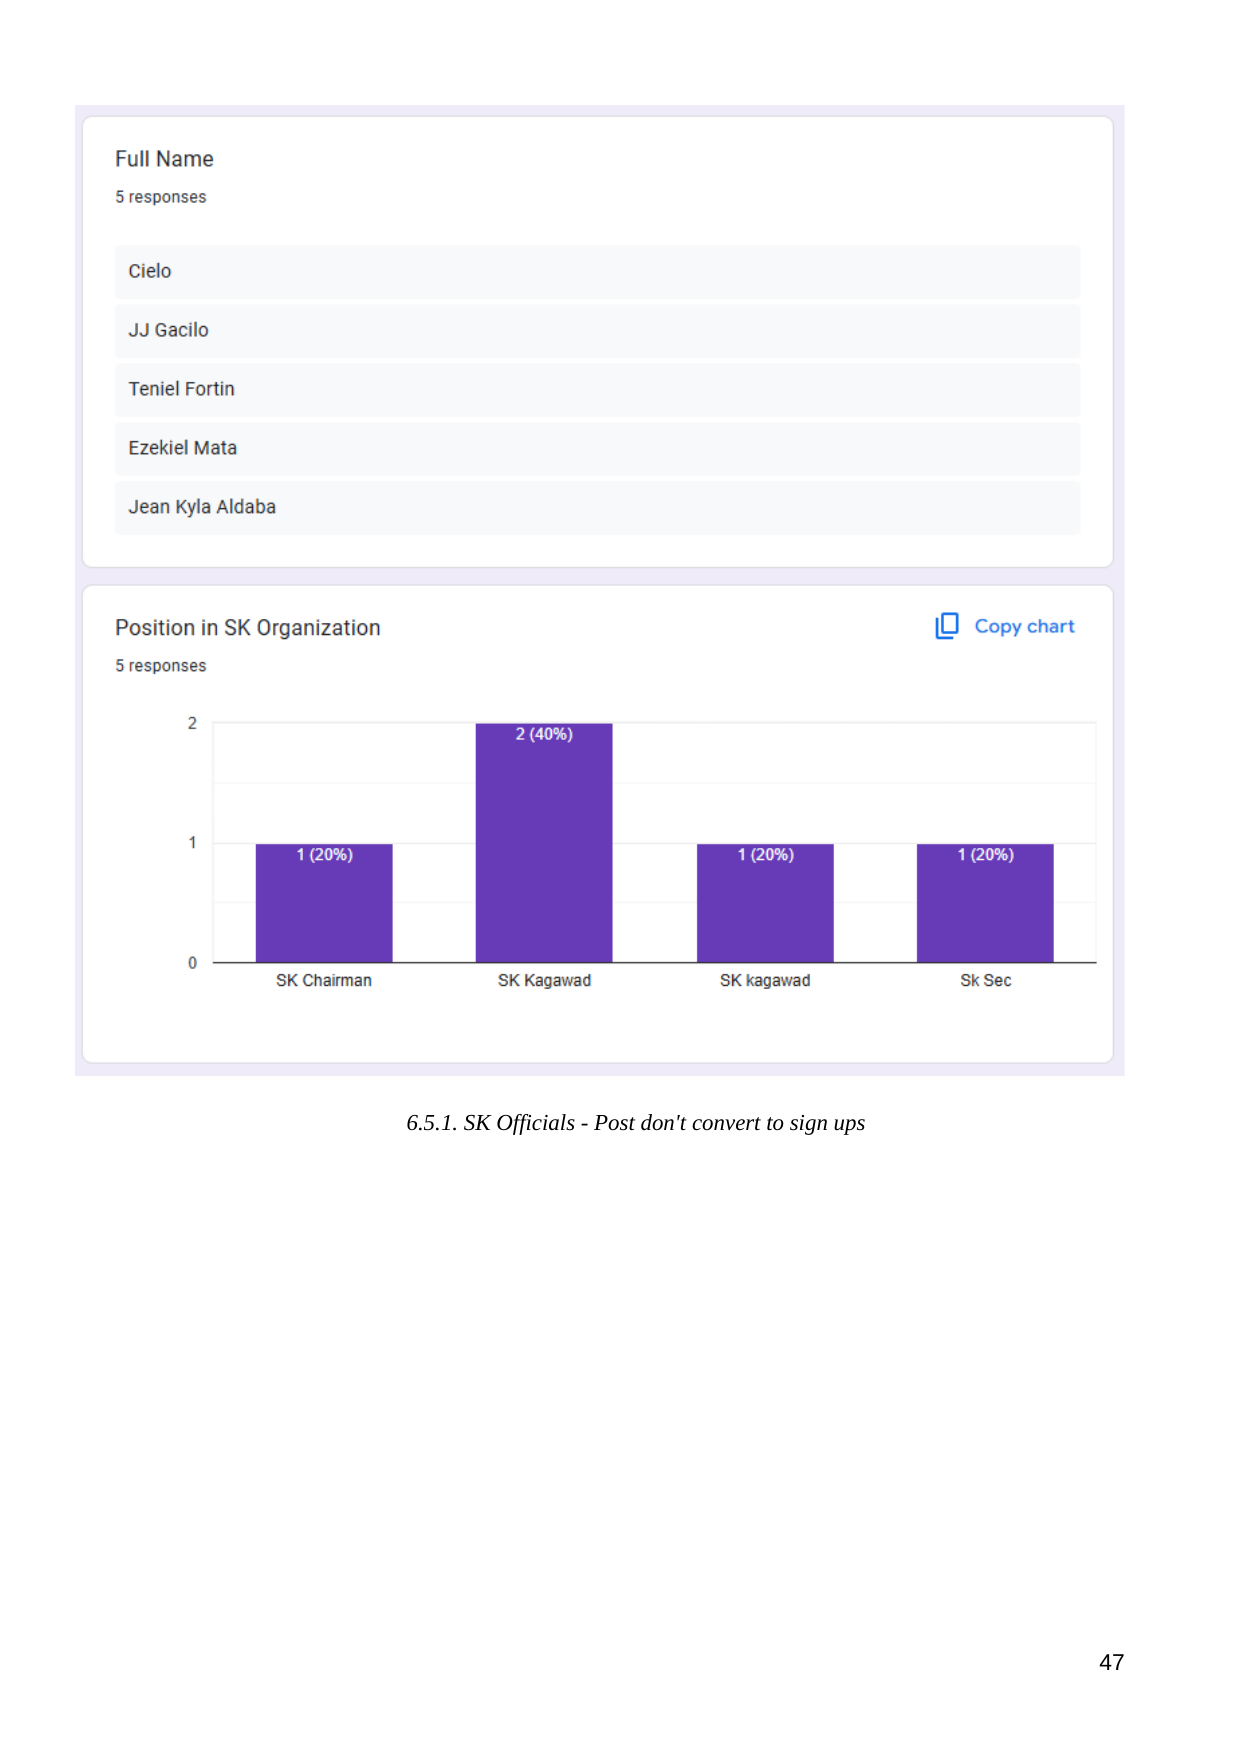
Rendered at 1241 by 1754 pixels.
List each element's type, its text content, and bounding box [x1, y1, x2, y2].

picture [75, 105, 1125, 1076]
subtitle 6.5.1. SK Officials - Post don't convert to sign ups [150, 1109, 1124, 1135]
